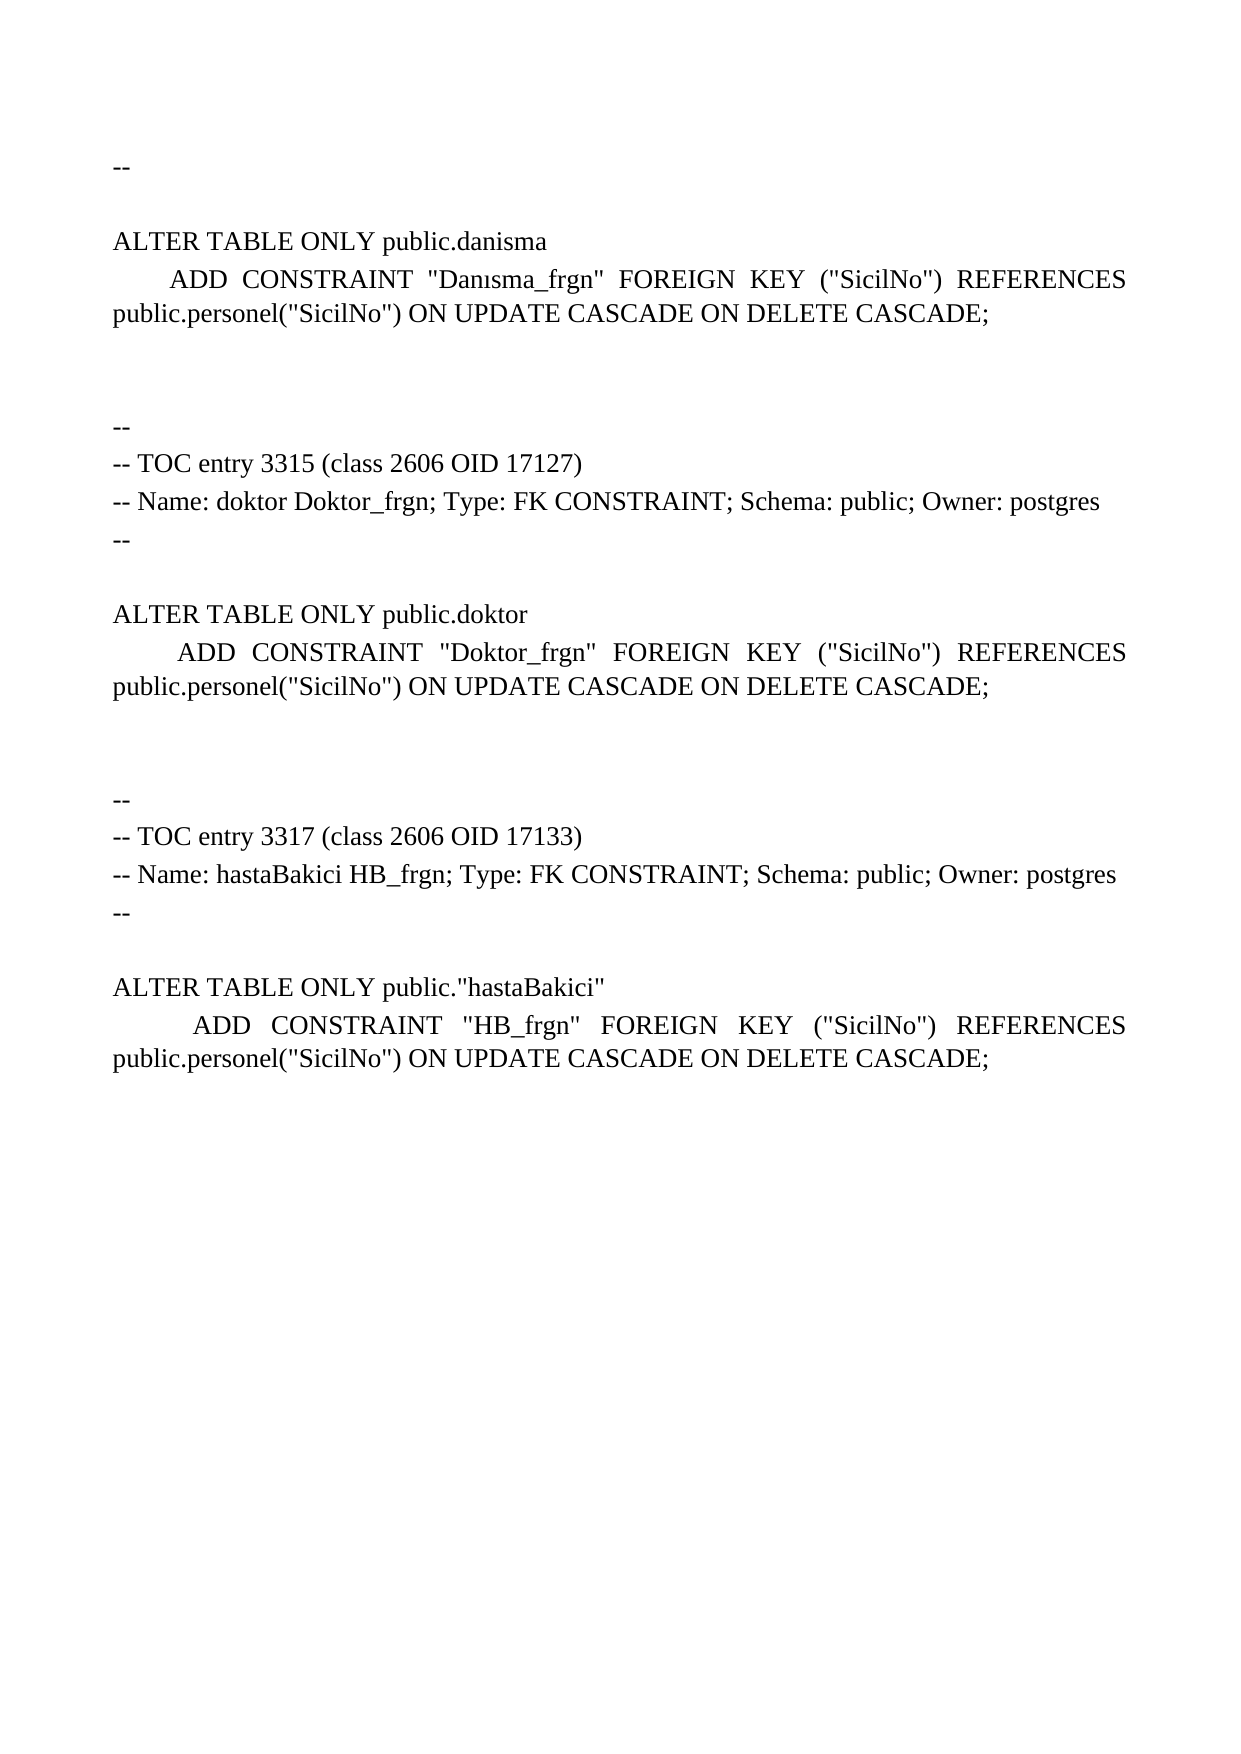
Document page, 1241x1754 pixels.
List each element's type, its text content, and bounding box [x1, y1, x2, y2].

text ADD CONSTRAINT "HB_frgn" FOREIGN KEY ("SicilNo") REFERENCES public.personel("SicilNo") ON UPDATE CASCADE ON DELETE CASCADE; [112, 1009, 1128, 1074]
text -- TOC entry 3315 (class 2606 OID 17127) [112, 447, 1128, 479]
text -- [112, 523, 1128, 554]
text -- [112, 150, 1128, 181]
text -- Name: hastaBakici HB_frgn; Type: FK CONSTRAINT; Schema: public; Owner: postgres [112, 858, 1128, 889]
text -- TOC entry 3317 (class 2606 OID 17133) [112, 820, 1128, 852]
text -- [112, 783, 1128, 814]
text -- [112, 410, 1128, 441]
text ALTER TABLE ONLY public.doktor [112, 598, 1128, 629]
text -- Name: doktor Doktor_frgn; Type: FK CONSTRAINT; Schema: public; Owner: postgres [112, 485, 1128, 516]
text ADD CONSTRAINT "Danısma_frgn" FOREIGN KEY ("SicilNo") REFERENCES public.personel("SicilNo") ON UPDATE CASCADE ON DELETE CASCADE; [112, 263, 1128, 328]
text -- [112, 896, 1128, 927]
text ALTER TABLE ONLY public.danisma [112, 225, 1128, 257]
text ADD CONSTRAINT "Doktor_frgn" FOREIGN KEY ("SicilNo") REFERENCES public.personel("SicilNo") ON UPDATE CASCADE ON DELETE CASCADE; [112, 636, 1128, 701]
text ALTER TABLE ONLY public."hastaBakici" [112, 971, 1128, 1002]
